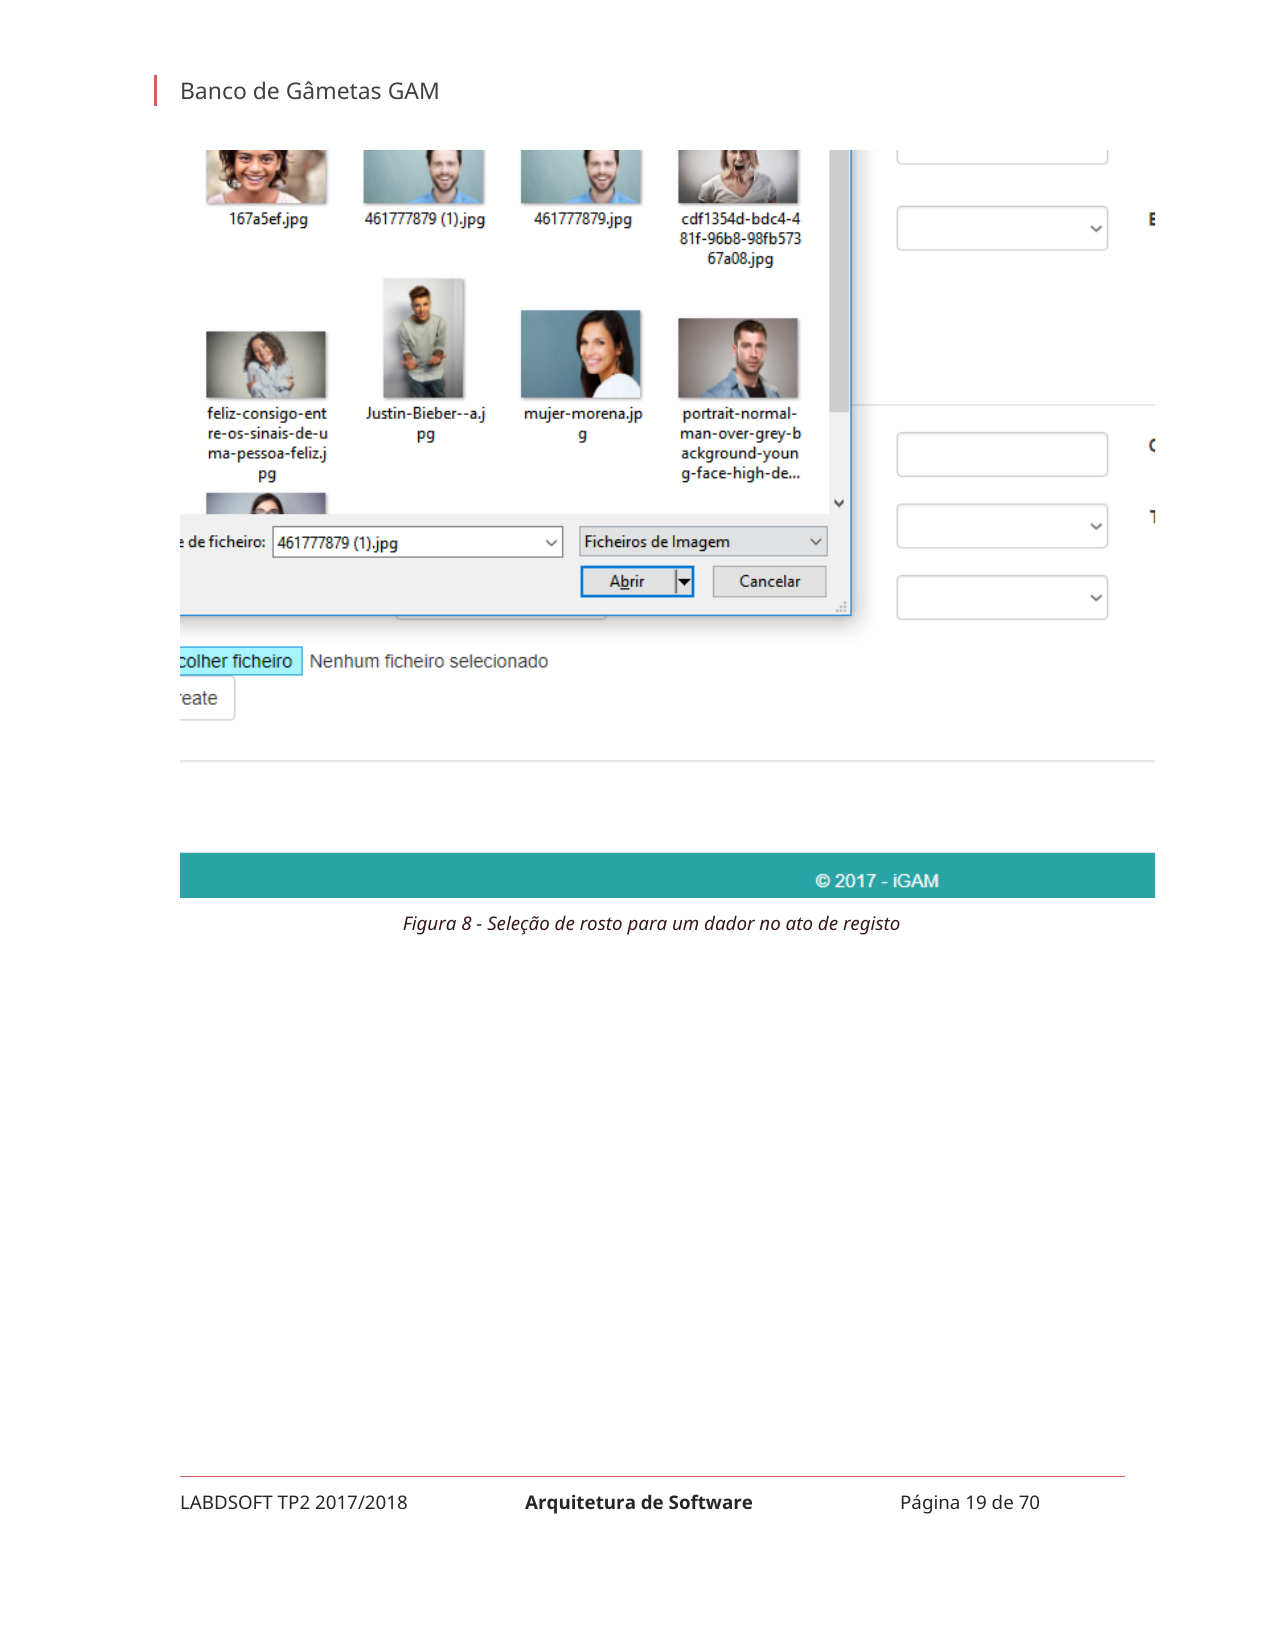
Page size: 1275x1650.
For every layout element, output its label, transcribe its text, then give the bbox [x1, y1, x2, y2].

text Figura 8 - Seleção de rosto para um dador no ato de registo [180, 910, 1125, 936]
picture [180, 150, 1155, 898]
